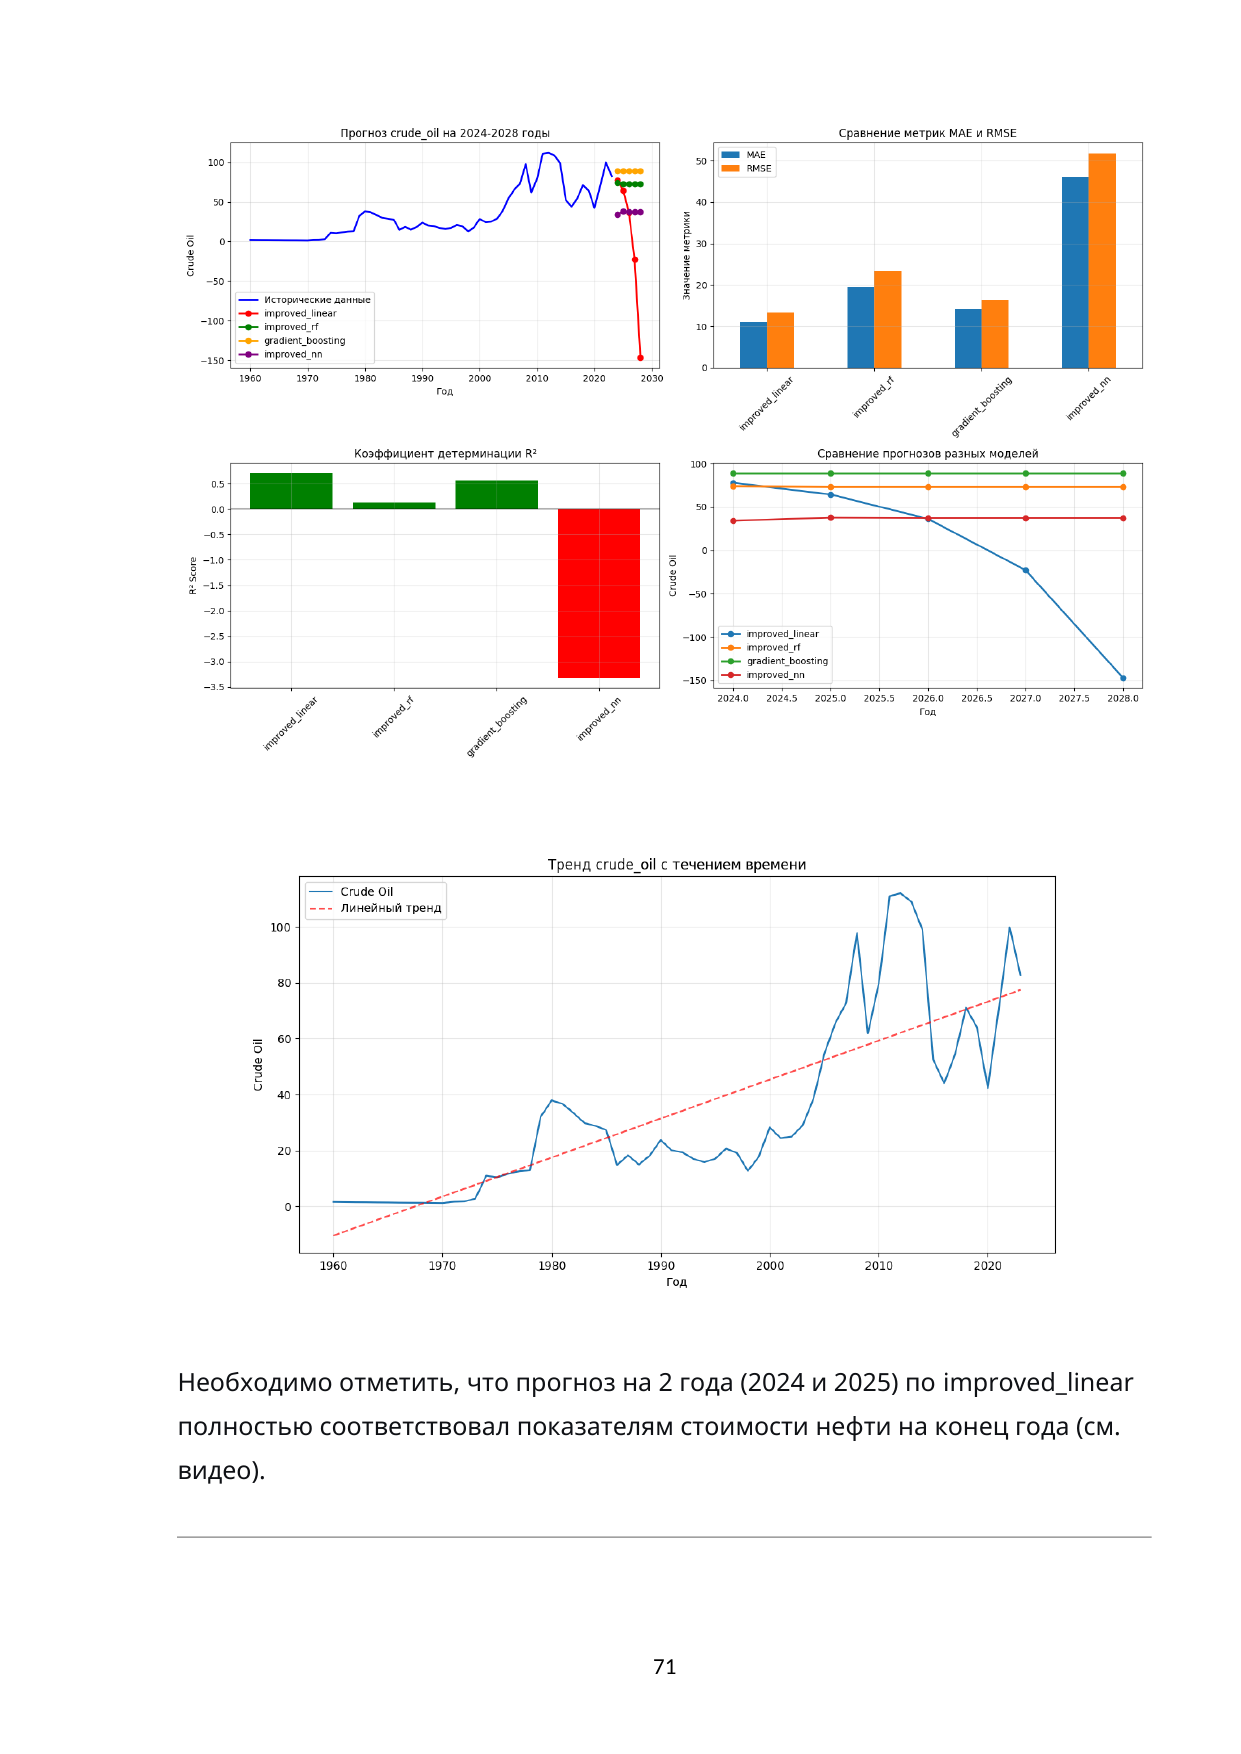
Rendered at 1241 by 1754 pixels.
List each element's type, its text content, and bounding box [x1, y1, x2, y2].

picture [177, 817, 1152, 1306]
text Необходимо отметить, что прогноз на 2 года (2024 и 2025) по improved_linear полностью соответствовал показателям стоимости нефти на конец года (см. видео). [177, 1355, 1152, 1486]
picture [177, 118, 1152, 768]
